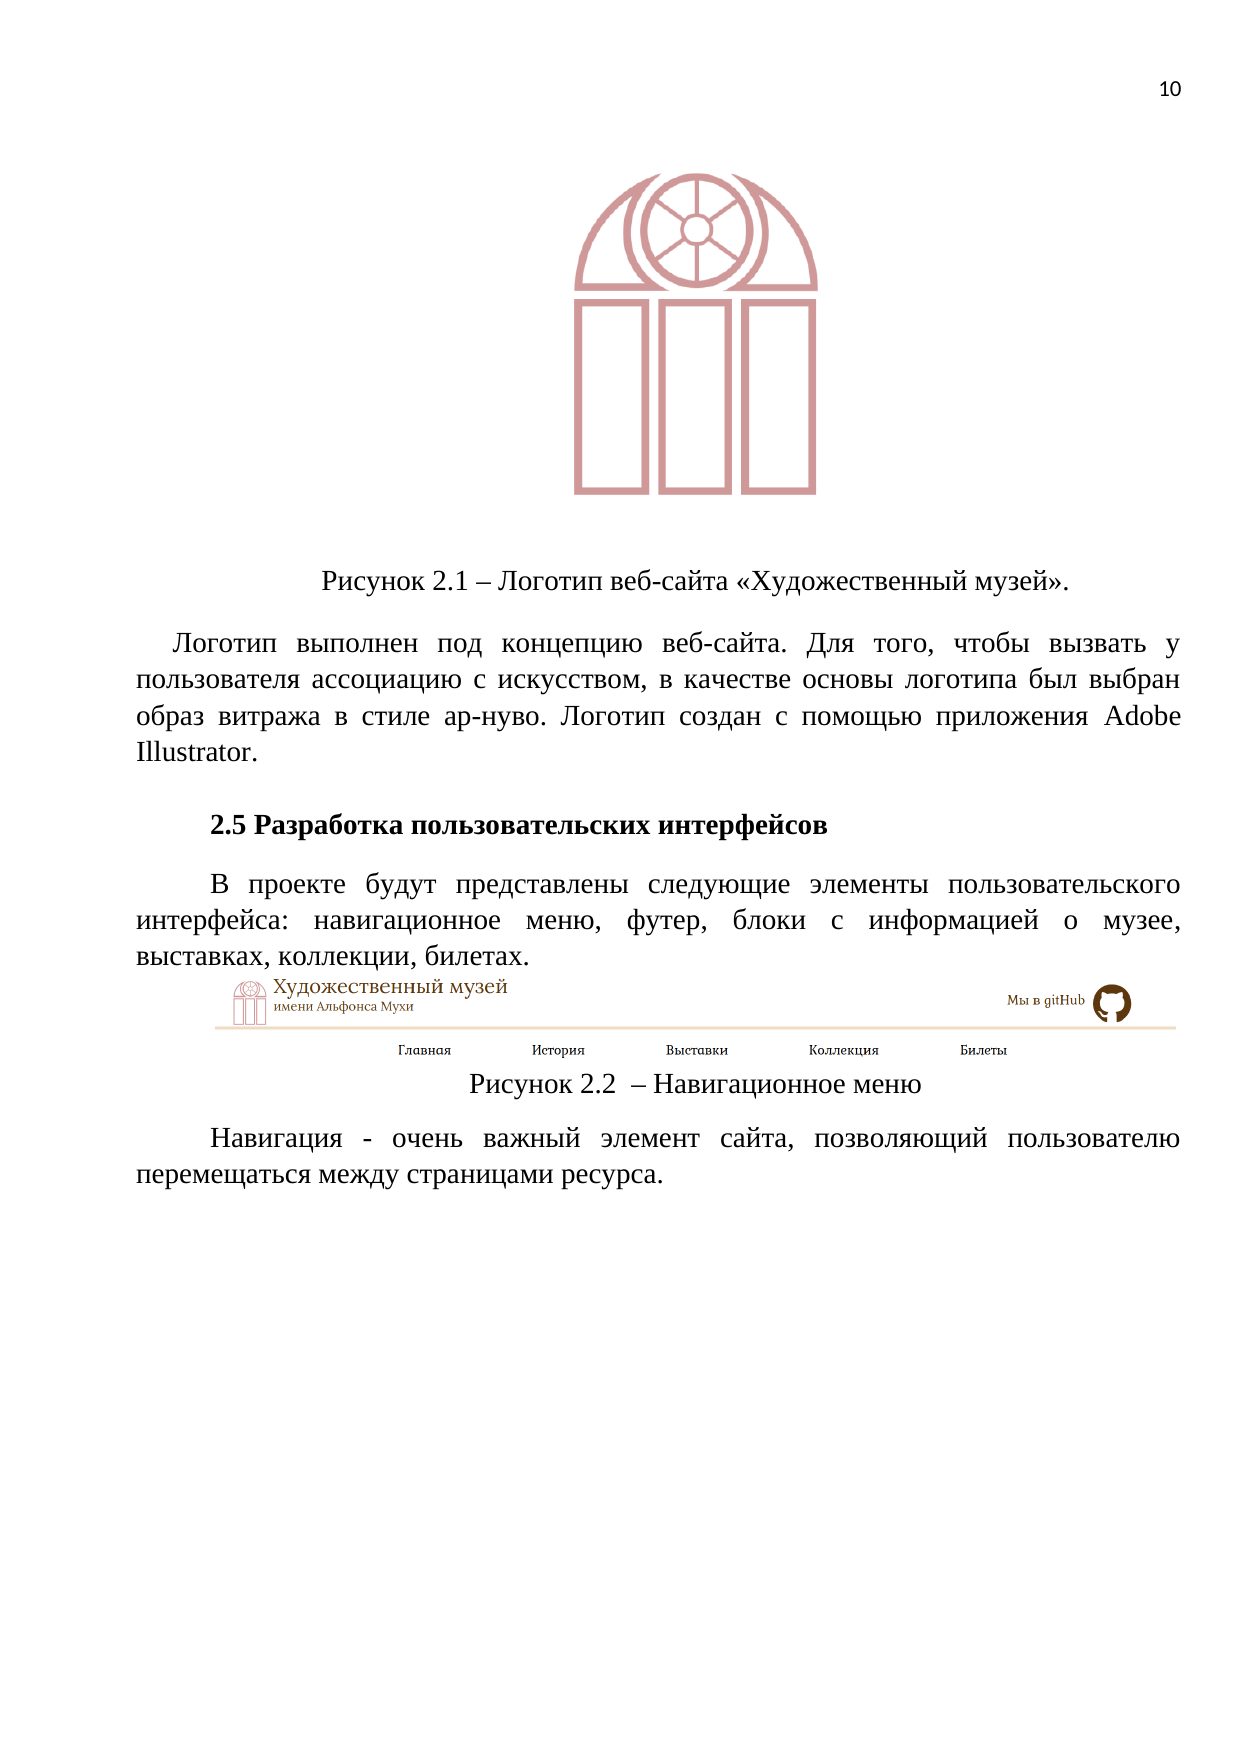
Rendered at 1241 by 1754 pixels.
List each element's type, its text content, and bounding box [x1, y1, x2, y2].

text Навигация - очень важный элемент сайта, позволяющий пользователю перемещаться между страницами ресурса. [136, 1121, 1181, 1190]
text Рисунок 2.1 – Логотип веб-сайта «Художественный музей». [136, 563, 1181, 596]
picture [215, 974, 1176, 1064]
picture [488, 130, 903, 538]
text Логотип выполнен под концепцию веб-сайта. Для того, чтобы вызвать у пользователя ассоциацию с искусством, в качестве основы логотипа был выбран образ витража в стиле ар-нуво. Логотип создан с помощью приложения Adobe Illustrator. [136, 625, 1181, 767]
text Рисунок 2.2 – Навигационное меню [136, 1066, 1181, 1100]
subtitle 2.5 Разработка пользовательских интерфейсов [136, 807, 1181, 841]
text В проекте будут представлены следующие элементы пользовательского интерфейса: навигационное меню, футер, блоки с информацией о музее, выставках, коллекции, билетах. [136, 866, 1181, 972]
